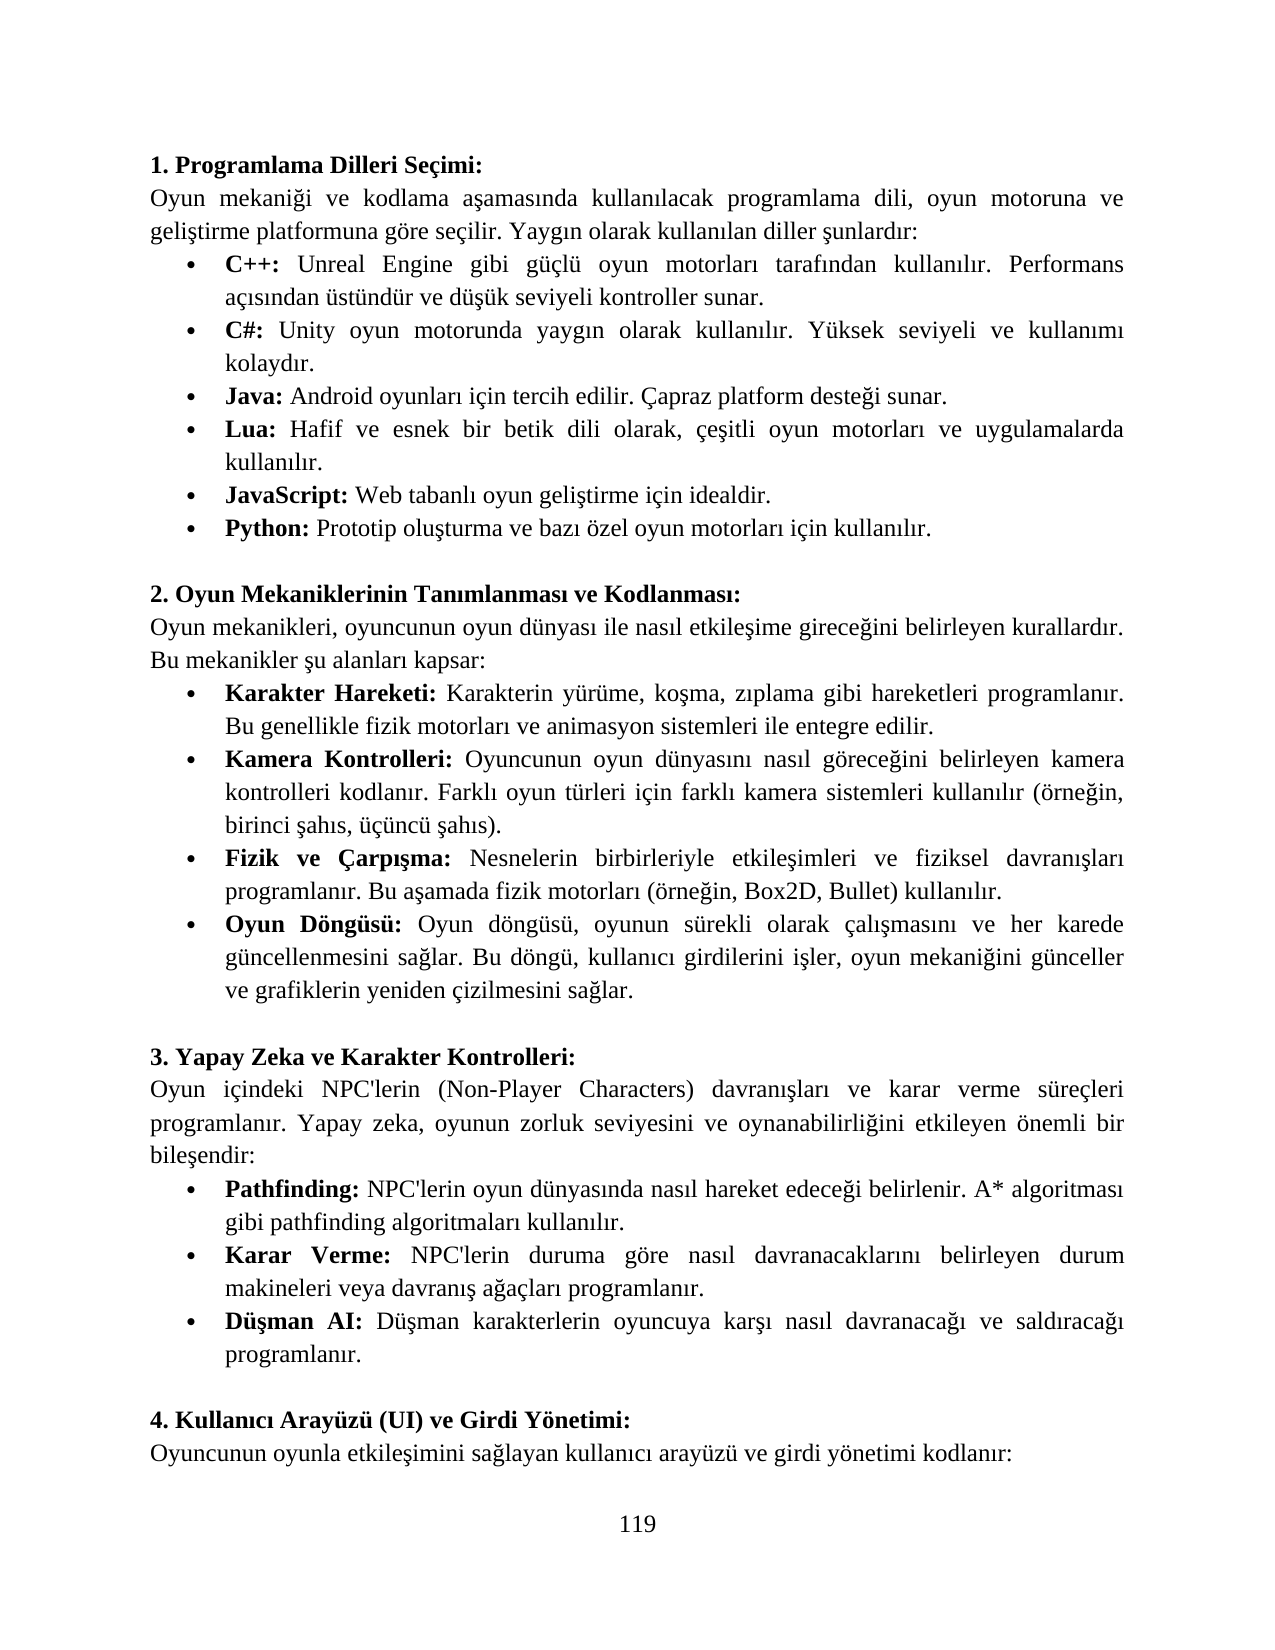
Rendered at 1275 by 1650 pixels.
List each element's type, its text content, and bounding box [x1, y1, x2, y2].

list JavaScript: Web tabanlı oyun geliştirme için idealdir. [187, 480, 1125, 509]
list Kamera Kontrolleri: Oyuncunun oyun dünyasını nasıl göreceğini belirleyen kamera kontrolleri kodlanır. Farklı oyun türleri için farklı kamera sistemleri kullanılır (örneğin, birinci şahıs, üçüncü şahıs). [187, 744, 1125, 839]
list C#: Unity oyun motorunda yaygın olarak kullanılır. Yüksek seviyeli ve kullanımı kolaydır. [187, 315, 1125, 377]
list Lua: Hafif ve esnek bir betik dili olarak, çeşitli oyun motorları ve uygulamalarda kullanılır. [187, 414, 1125, 476]
list C++: Unreal Engine gibi güçlü oyun motorları tarafından kullanılır. Performans açısından üstündür ve düşük seviyeli kontroller sunar. [187, 249, 1125, 311]
list Düşman AI: Düşman karakterlerin oyuncuya karşı nasıl davranacağı ve saldıracağı programlanır. [187, 1306, 1125, 1367]
list Java: Android oyunları için tercih edilir. Çapraz platform desteği sunar. [187, 381, 1125, 410]
text Oyun mekanikleri, oyuncunun oyun dünyası ile nasıl etkileşime gireceğini belirleyen kurallardır. Bu mekanikler şu alanları kapsar: [150, 612, 1125, 674]
text 1. Programlama Dilleri Seçimi: [150, 150, 1125, 179]
list Karar Verme: NPC'lerin duruma göre nasıl davranacaklarını belirleyen durum makineleri veya davranış ağaçları programlanır. [187, 1240, 1125, 1301]
text 4. Kullanıcı Arayüzü (UI) ve Girdi Yönetimi: [150, 1405, 1125, 1433]
list Karakter Hareketi: Karakterin yürüme, koşma, zıplama gibi hareketleri programlanır. Bu genellikle fizik motorları ve animasyon sistemleri ile entegre edilir. [187, 678, 1125, 740]
text Oyuncunun oyunla etkileşimini sağlayan kullanıcı arayüzü ve girdi yönetimi kodlanır: [150, 1438, 1125, 1467]
list Fizik ve Çarpışma: Nesnelerin birbirleriyle etkileşimleri ve fiziksel davranışları programlanır. Bu aşamada fizik motorları (örneğin, Box2D, Bullet) kullanılır. [187, 843, 1125, 905]
list Python: Prototip oluşturma ve bazı özel oyun motorları için kullanılır. [187, 513, 1125, 542]
list Pathfinding: NPC'lerin oyun dünyasında nasıl hareket edeceği belirlenir. A* algoritması gibi pathfinding algoritmaları kullanılır. [187, 1174, 1125, 1235]
text 2. Oyun Mekaniklerinin Tanımlanması ve Kodlanması: [150, 579, 1125, 608]
text 3. Yapay Zeka ve Karakter Kontrolleri: [150, 1042, 1125, 1070]
text Oyun içindeki NPC'lerin (Non-Player Characters) davranışları ve karar verme süreçleri programlanır. Yapay zeka, oyunun zorluk seviyesini ve oynanabilirliğini etkileyen önemli bir bileşendir: [150, 1074, 1125, 1169]
text Oyun mekaniği ve kodlama aşamasında kullanılacak programlama dili, oyun motoruna ve geliştirme platformuna göre seçilir. Yaygın olarak kullanılan diller şunlardır: [150, 183, 1125, 245]
list Oyun Döngüsü: Oyun döngüsü, oyunun sürekli olarak çalışmasını ve her karede güncellenmesini sağlar. Bu döngü, kullanıcı girdilerini işler, oyun mekaniğini günceller ve grafiklerin yeniden çizilmesini sağlar. [187, 909, 1125, 1004]
